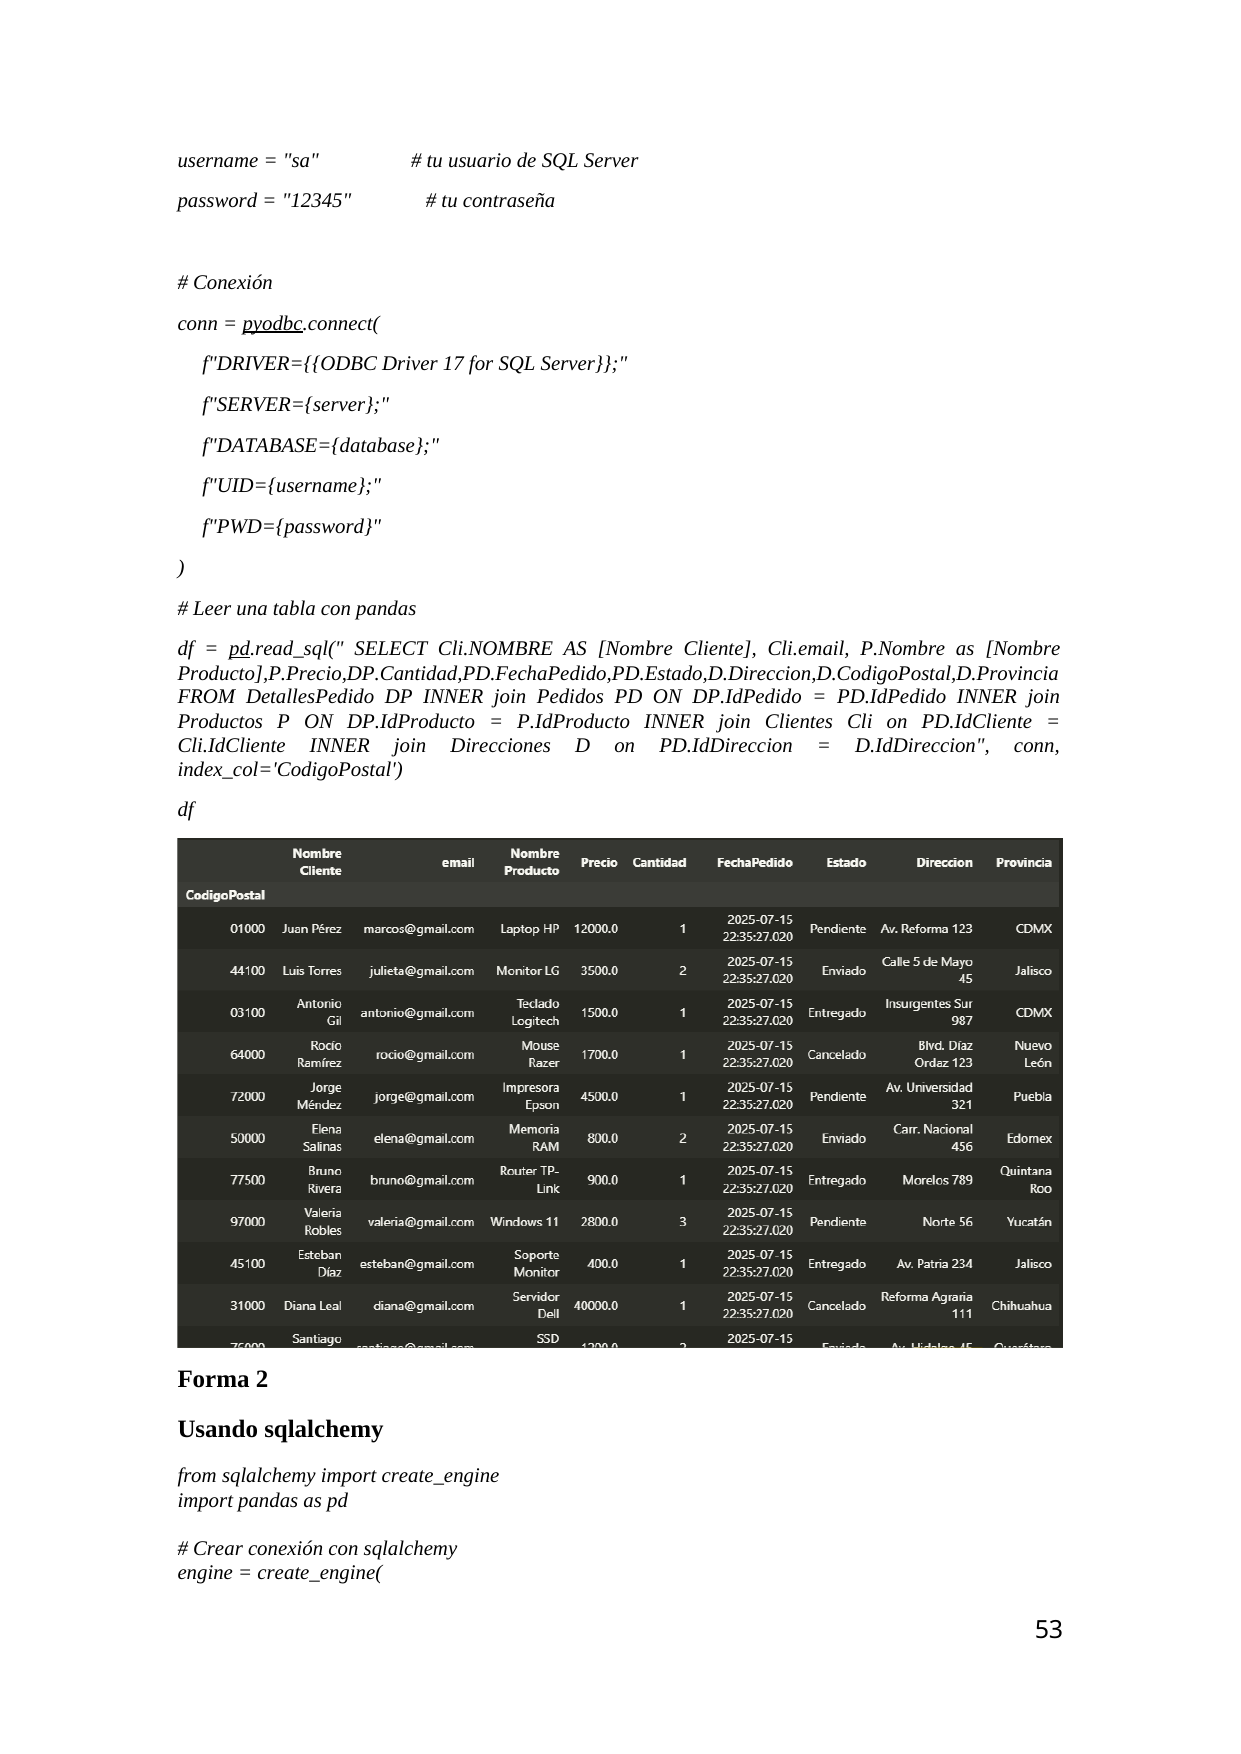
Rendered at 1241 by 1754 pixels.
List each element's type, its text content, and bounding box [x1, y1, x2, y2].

text # Conexión [177, 270, 1063, 294]
text import pandas as pd [177, 1487, 1063, 1512]
text f"SERVER={server};" [177, 392, 1063, 416]
text f"DRIVER={{ODBC Driver 17 for SQL Server}};" [177, 351, 1063, 375]
text ) [177, 555, 1063, 579]
text password = "12345" # tu contraseña [177, 188, 1063, 212]
text df = pd.read_sql(" SELECT Cli.NOMBRE AS [Nombre Cliente], Cli.email, P.Nombre as [Nombre Producto],P.Precio,DP.Cantidad,PD.FechaPedido,PD.Estado,D.Direccion,D.CodigoPostal,D.Provincia FROM DetallesPedido DP INNER join Pedidos PD ON DP.IdPedido = PD.IdPedido INNER join Productos P ON DP.IdProducto = P.IdProducto INNER join Clientes Cli on PD.IdCliente = Cli.IdCliente INNER join Direcciones D on PD.IdDireccion = D.IdDireccion", conn, index_col='CodigoPostal') [177, 636, 1063, 781]
text conn = pyodbc.connect( [177, 311, 1063, 334]
text engine = create_engine( [177, 1560, 1063, 1584]
text from sqlalchemy import create_engine [177, 1463, 1063, 1487]
text f"UID={username};" [177, 473, 1063, 497]
text # Leer una tabla con pandas [177, 596, 1063, 620]
picture [177, 838, 1063, 1348]
text Forma 2 [177, 1364, 1063, 1393]
text f"PWD={password}" [177, 514, 1063, 538]
text df [177, 797, 1063, 821]
text # Crear conexión con sqlalchemy [177, 1536, 1063, 1560]
text Usando sqlalchemy [177, 1414, 1063, 1442]
text f"DATABASE={database};" [177, 433, 1063, 457]
text username = "sa" # tu usuario de SQL Server [177, 148, 1063, 172]
